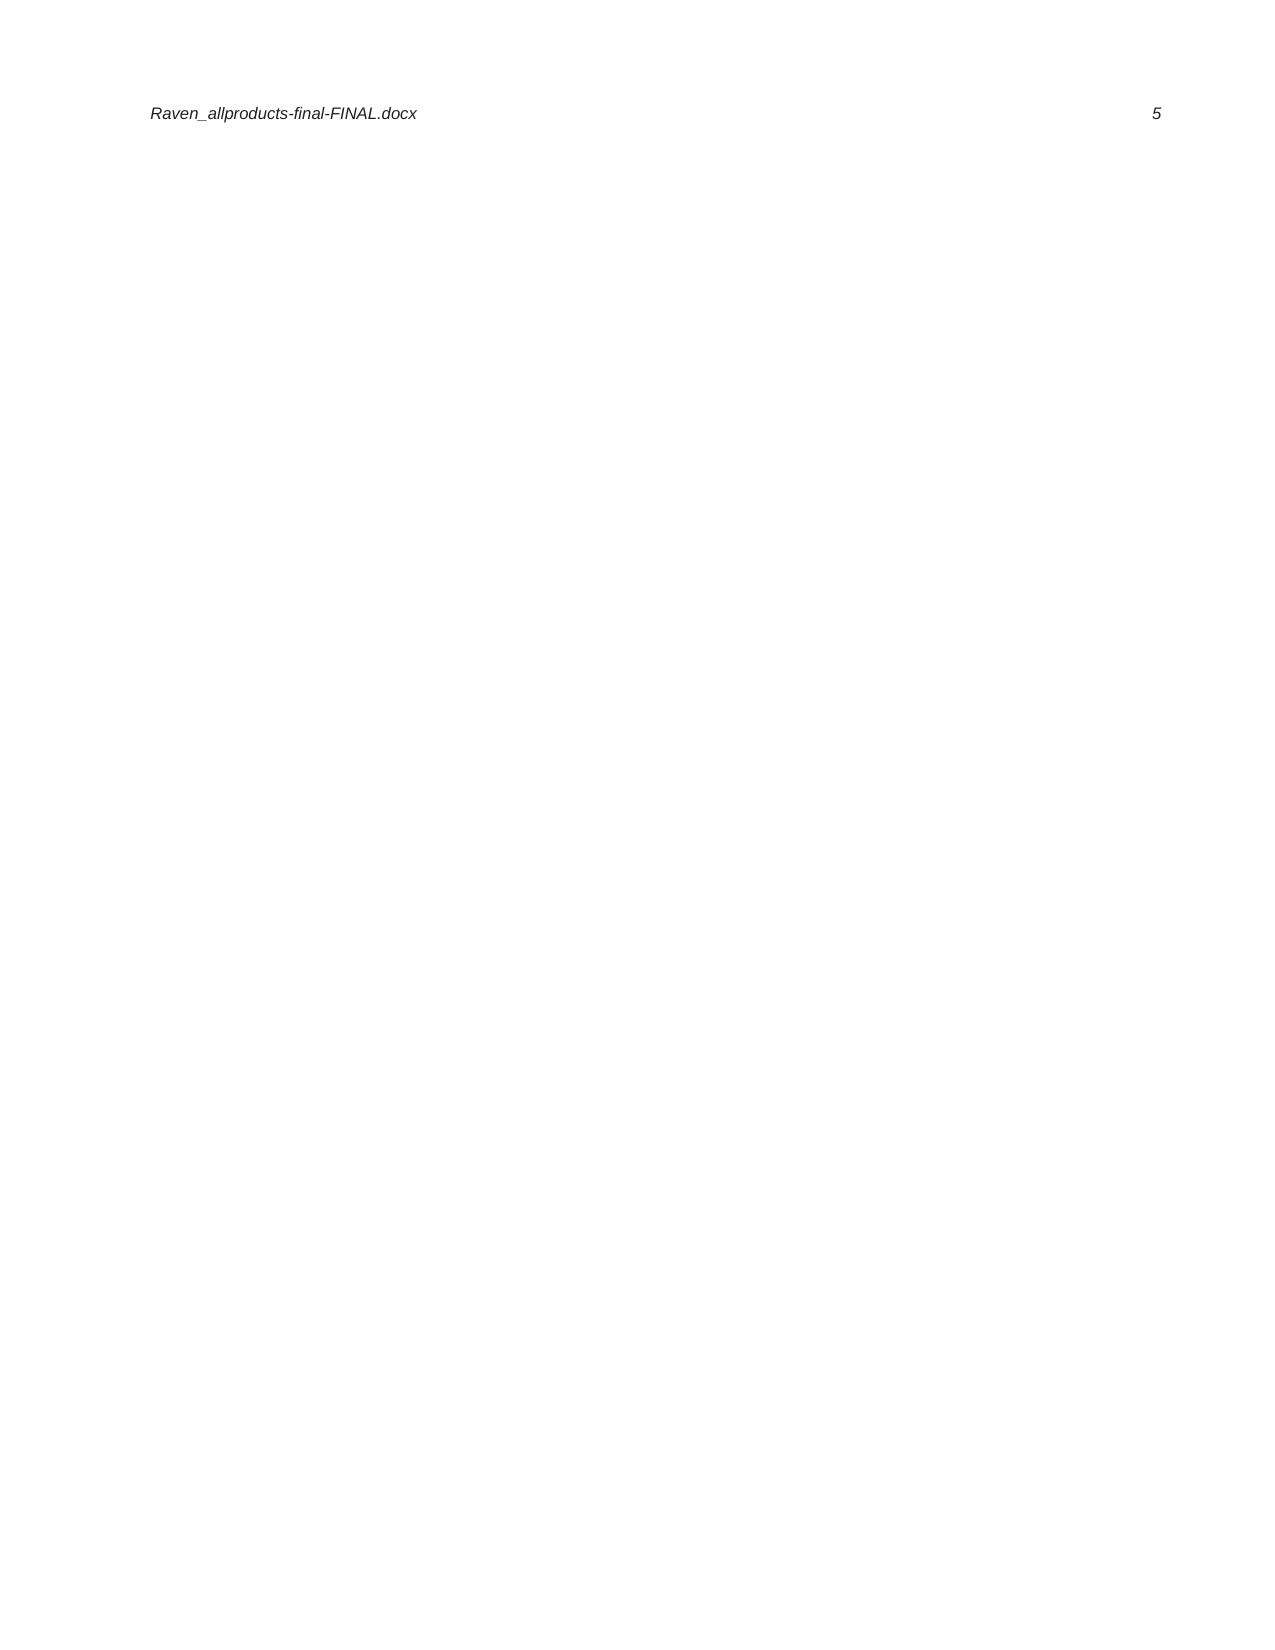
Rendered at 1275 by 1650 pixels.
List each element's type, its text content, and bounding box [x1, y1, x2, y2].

text Raven_allproducts-final-FINAL.docx 5 [150, 104, 1248, 123]
